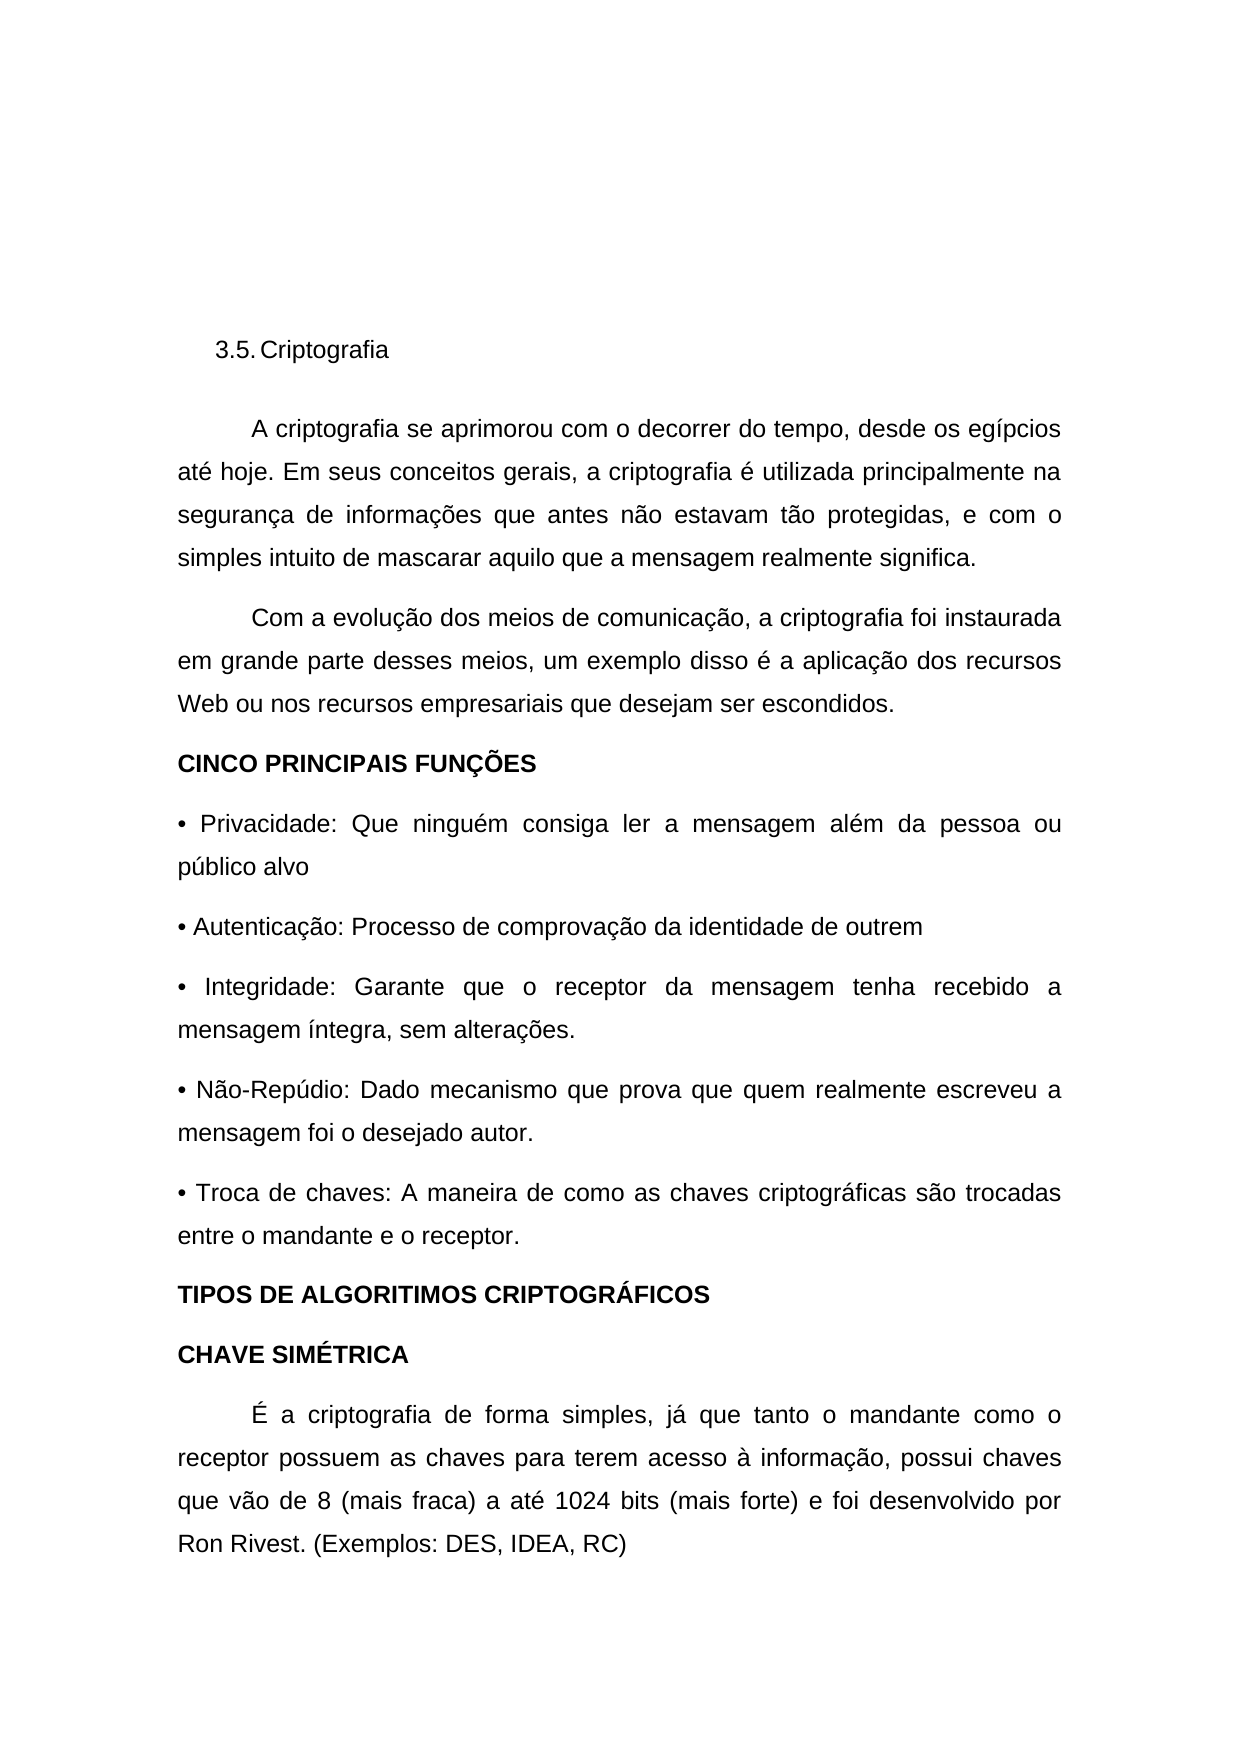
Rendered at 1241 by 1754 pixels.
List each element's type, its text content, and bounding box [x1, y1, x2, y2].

text CINCO PRINCIPAIS FUNÇÕES [177, 749, 1063, 778]
text A criptografia se aprimorou com o decorrer do tempo, desde os egípcios até hoje. Em seus conceitos gerais, a criptografia é utilizada principalmente na segurança de informações que antes não estavam tão protegidas, e com o simples intuito de mascarar aquilo que a mensagem realmente significa. [177, 414, 1063, 572]
text Com a evolução dos meios de comunicação, a criptografia foi instaurada em grande parte desses meios, um exemplo disso é a aplicação dos recursos Web ou nos recursos empresariais que desejam ser escondidos. [177, 603, 1063, 718]
text • Troca de chaves: A maneira de como as chaves criptográficas são trocadas entre o mandante e o receptor. [177, 1178, 1063, 1249]
subtitle Criptografia [215, 335, 1063, 364]
text • Integridade: Garante que o receptor da mensagem tenha recebido a mensagem íntegra, sem alterações. [177, 972, 1063, 1044]
text • Não-Repúdio: Dado mecanismo que prova que quem realmente escreveu a mensagem foi o desejado autor. [177, 1075, 1063, 1147]
text • Privacidade: Que ninguém consiga ler a mensagem além da pessoa ou público alvo [177, 809, 1063, 881]
text • Autenticação: Processo de comprovação da identidade de outrem [177, 912, 1063, 941]
text É a criptografia de forma simples, já que tanto o mandante como o receptor possuem as chaves para terem acesso à informação, possui chaves que vão de 8 (mais fraca) a até 1024 bits (mais forte) e foi desenvolvido por Ron Rivest. (Exemplos: DES, IDEA, RC) [177, 1400, 1063, 1558]
text CHAVE SIMÉTRICA [177, 1340, 1063, 1369]
text TIPOS DE ALGORITIMOS CRIPTOGRÁFICOS [177, 1281, 1063, 1309]
